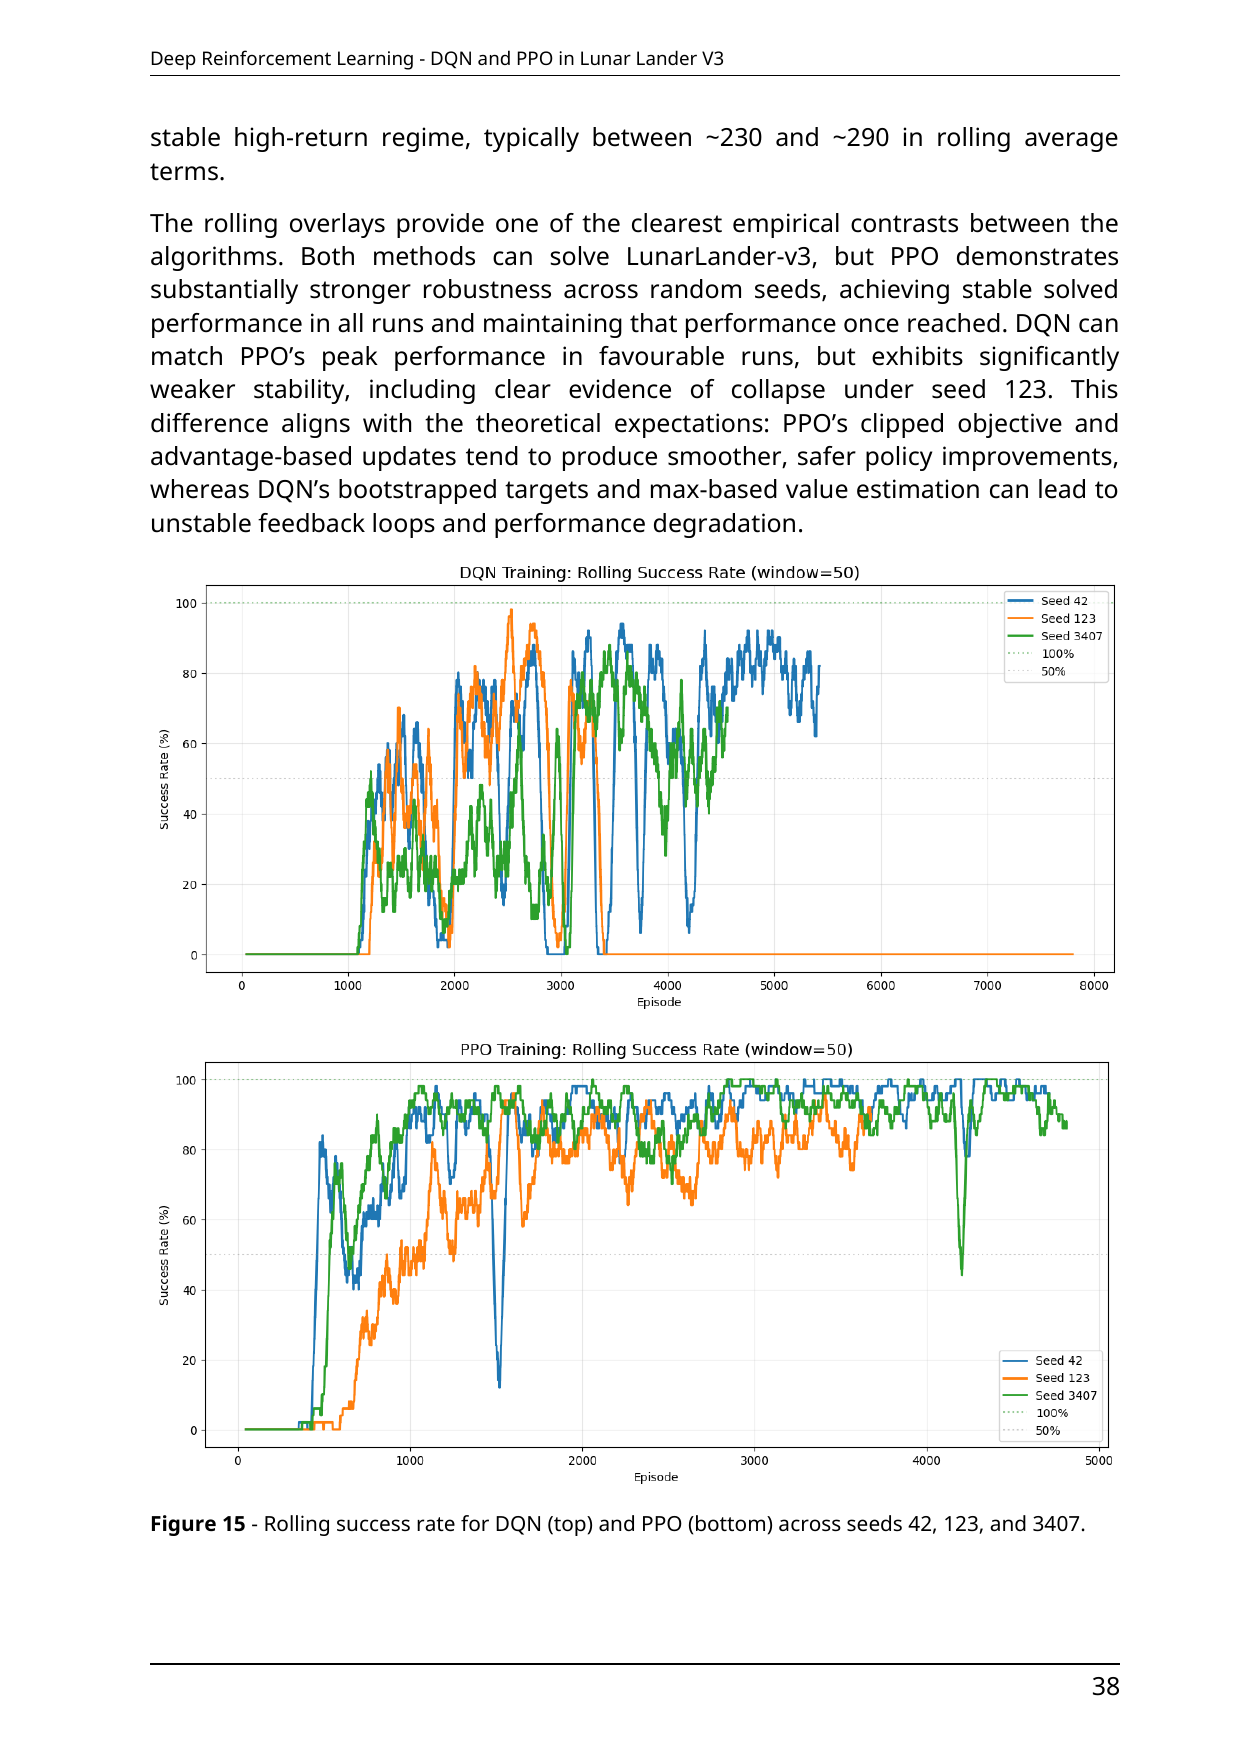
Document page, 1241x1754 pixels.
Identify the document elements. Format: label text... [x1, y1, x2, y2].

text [150, 120, 1120, 187]
picture [150, 557, 1121, 1016]
text The rolling overlays provide one of the clearest empirical contrasts between the algorithms. Both methods can solve LunarLander-v3, but PPO demonstrates substantially stronger robustness across random seeds, achieving stable solved performance in all runs and maintaining that performance once reached. DQN can match PPO’s peak performance in favourable runs, but exhibits significantly weaker stability, including clear evidence of collapse under seed 123. This difference aligns with the theoretical expectations: PPO’s clipped objective and advantage-based updates tend to produce smoother, safer policy improvements, whereas DQN’s bootstrapped targets and max-based value estimation can lead to unstable feedback loops and performance degradation. [150, 205, 1120, 539]
picture [150, 1034, 1121, 1491]
text Figure 15 - Rolling success rate for DQN (top) and PPO (bottom) across seeds 42, 123, and 3407. [150, 1509, 1120, 1537]
